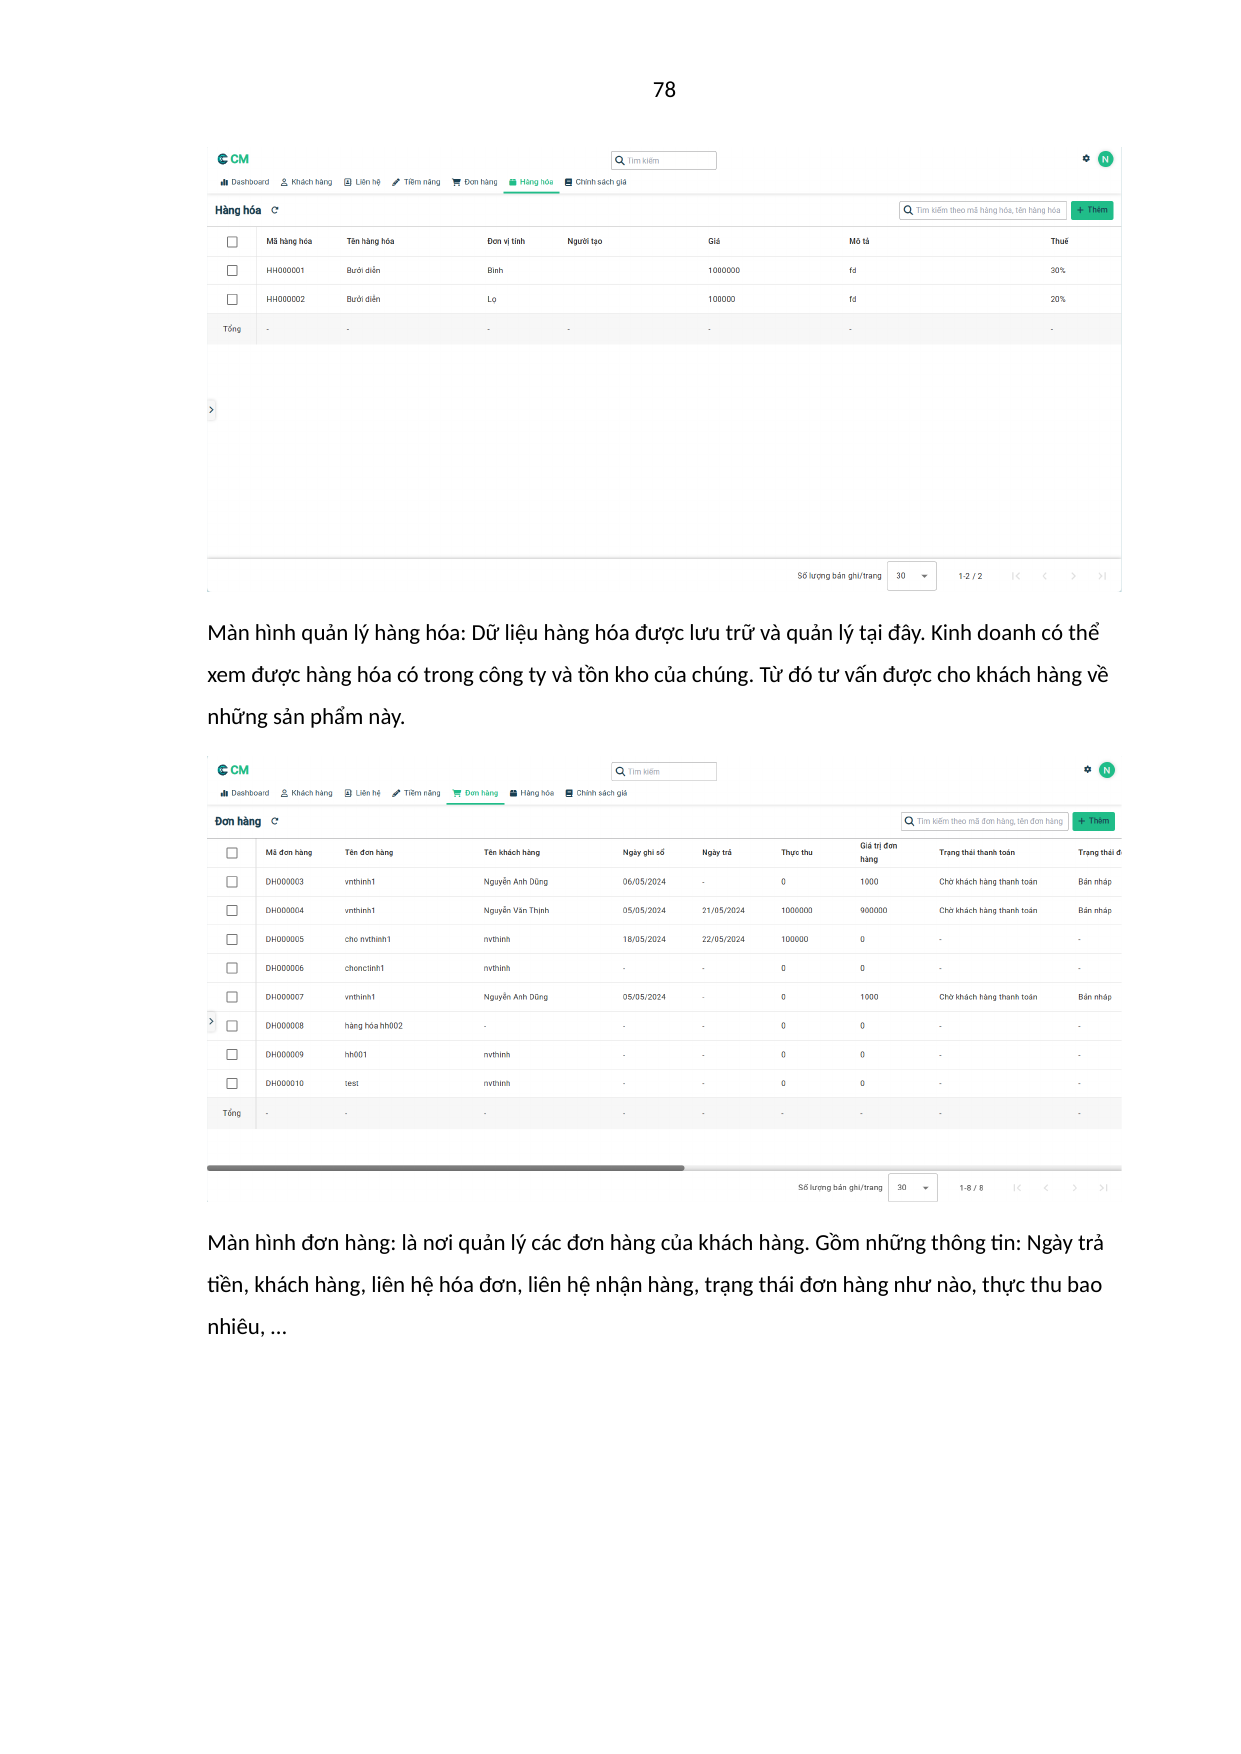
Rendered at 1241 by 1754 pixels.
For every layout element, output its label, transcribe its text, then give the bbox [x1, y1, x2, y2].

text Màn hình quản lý hàng hóa: Dữ liệu hàng hóa được lưu trữ và quản lý tại đây. Kinh doanh có thể xem được hàng hóa có trong công ty và tồn kho của chúng. Từ đó tư vấn được cho khách hàng về những sản phẩm này. [207, 618, 1122, 730]
picture [207, 756, 1122, 1202]
text Màn hình đơn hàng: là nơi quản lý các đơn hàng của khách hàng. Gồm những thông tin: Ngày trả tiền, khách hàng, liên hệ hóa đơn, liên hệ nhận hàng, trạng thái đơn hàng như nào, thực thu bao nhiêu, … [207, 1228, 1122, 1340]
picture [207, 147, 1122, 592]
